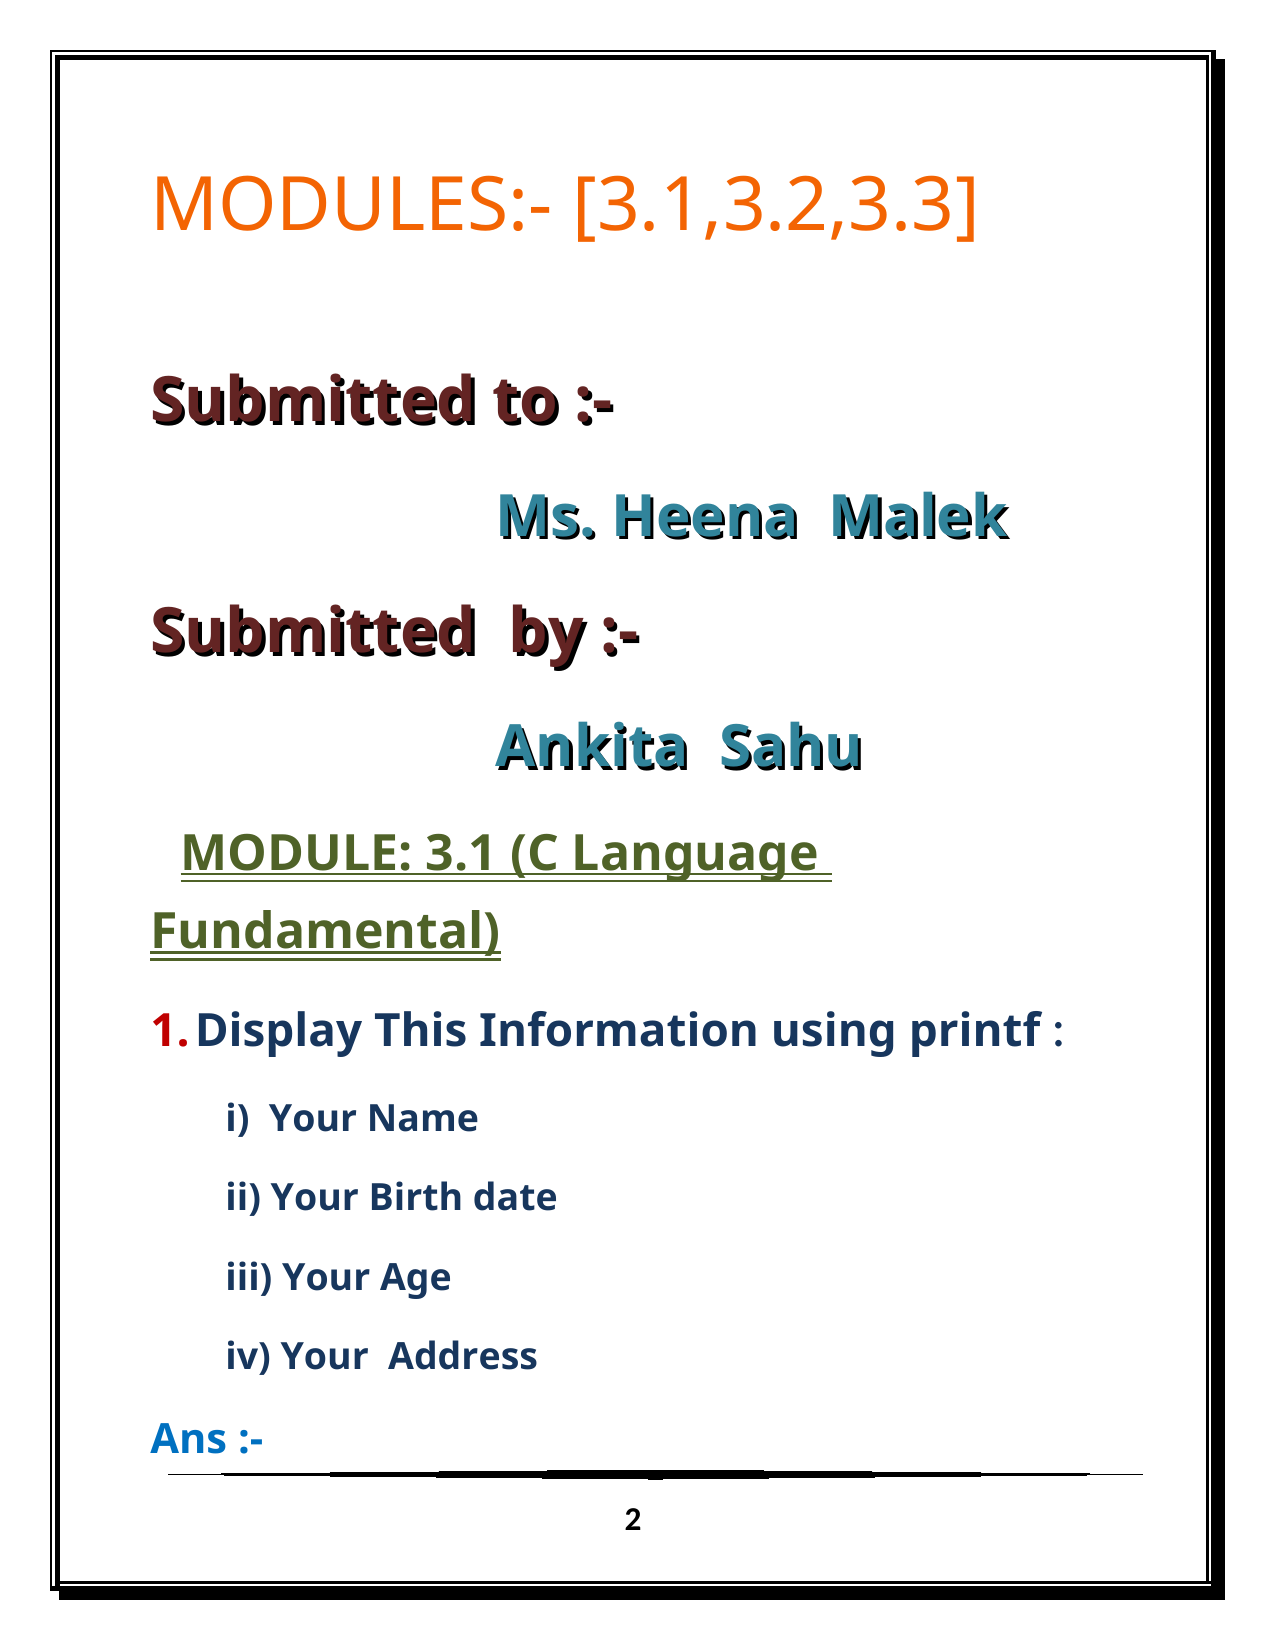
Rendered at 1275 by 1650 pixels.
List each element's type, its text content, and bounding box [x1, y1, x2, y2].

text Submitted by :- [150, 586, 1116, 671]
text iv) Your Address [188, 1329, 1116, 1380]
text MODULES:- [3.1,3.2,3.3] [150, 150, 1116, 252]
text 1. Display This Information using printf : [150, 994, 1116, 1060]
text i) Your Name [188, 1091, 1116, 1142]
text Ankita Sahu [150, 704, 1116, 784]
text Ans :- [150, 1409, 1116, 1466]
text Ms. Heena Malek [150, 473, 1116, 553]
text iii) Your Age [188, 1250, 1116, 1301]
text MODULE: 3.1 (C Language Fundamental) [150, 817, 1116, 963]
text Submitted to :- [150, 355, 1116, 440]
text ii) Your Birth date [188, 1170, 1116, 1221]
